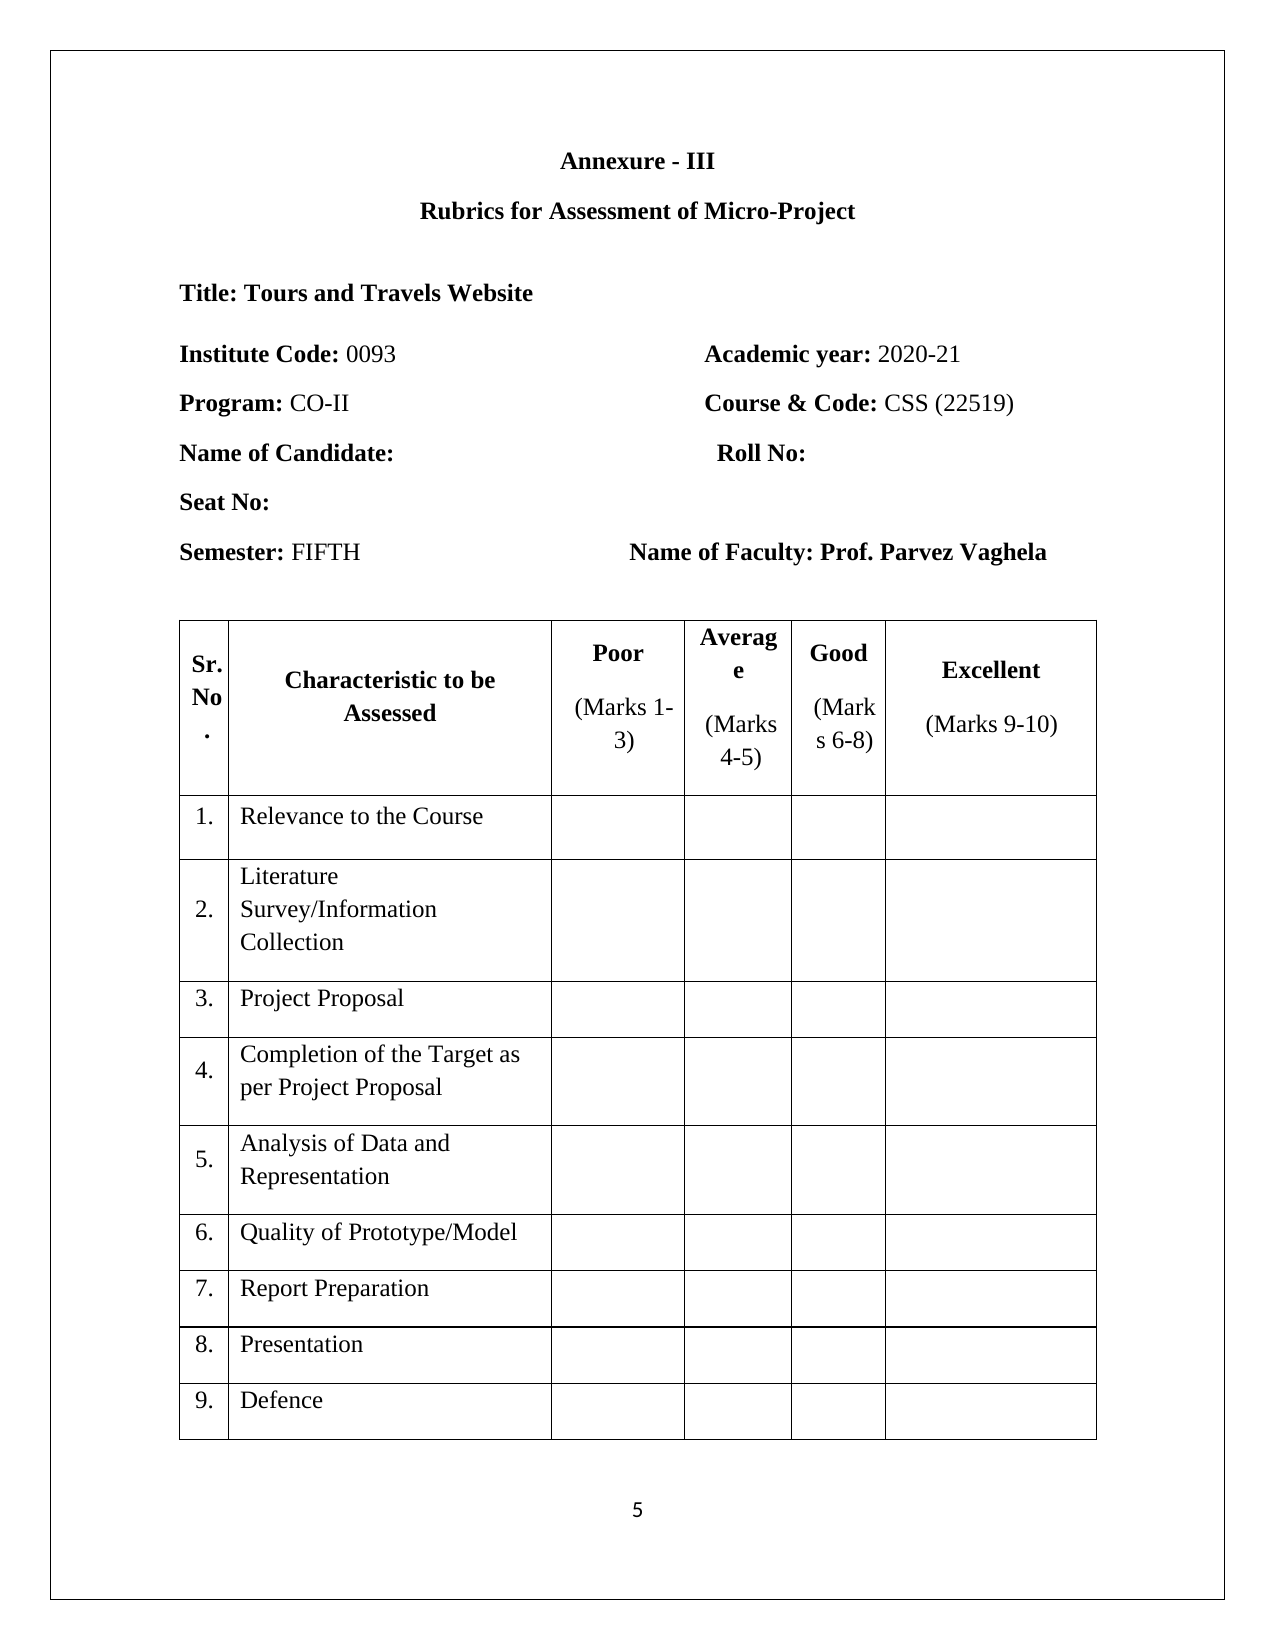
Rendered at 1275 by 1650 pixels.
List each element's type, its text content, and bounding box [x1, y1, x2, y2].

table_cell Presentation [229, 1328, 551, 1383]
table_cell [886, 1271, 1096, 1326]
table_cell [792, 1126, 885, 1214]
table_cell [685, 1126, 791, 1214]
table_cell 4. [180, 1038, 228, 1125]
table_cell Completion of the Target as per Project Proposal [229, 1038, 551, 1125]
table_cell [792, 860, 885, 981]
table_cell [685, 860, 791, 981]
table_cell [792, 1215, 885, 1270]
text Institute Code: 0093 Academic year: 2020-21 [179, 339, 1096, 367]
table_cell [792, 1271, 885, 1326]
table_cell [792, 1328, 885, 1383]
table_cell 1. [180, 796, 228, 859]
table_cell Report Preparation [229, 1271, 551, 1326]
table_cell [552, 796, 684, 859]
table_cell [886, 1038, 1096, 1125]
table_cell [886, 1215, 1096, 1270]
table_cell [792, 1384, 885, 1439]
table_cell [685, 1271, 791, 1326]
table_cell [886, 860, 1096, 981]
table_cell 6. [180, 1215, 228, 1270]
text Annexure - III [179, 146, 1096, 175]
table_cell [685, 982, 791, 1037]
text Title: Tours and Travels Website [179, 278, 606, 307]
table_cell Analysis of Data and Representation [229, 1126, 551, 1214]
table_cell [685, 1038, 791, 1125]
table_header Poor (Marks 1-3) [552, 621, 684, 795]
table_cell 5. [180, 1126, 228, 1214]
table_cell Relevance to the Course [229, 796, 551, 859]
table_cell Literature Survey/Information Collection [229, 860, 551, 981]
table_cell [792, 1038, 885, 1125]
table_cell [685, 1215, 791, 1270]
table_cell [552, 1328, 684, 1383]
table_cell [552, 1215, 684, 1270]
table_cell [792, 982, 885, 1037]
table_cell [685, 1328, 791, 1383]
table_cell [792, 796, 885, 859]
table_cell Defence [229, 1384, 551, 1439]
text Seat No: [179, 487, 1096, 516]
table_cell 2. [180, 860, 228, 981]
table_cell [886, 796, 1096, 859]
table_cell 7. [180, 1271, 228, 1326]
table_header Average (Marks 4-5) [685, 621, 791, 795]
table_cell 3. [180, 982, 228, 1037]
table_cell [552, 1038, 684, 1125]
text Name of Candidate: Roll No: [179, 438, 1096, 467]
table_cell [886, 982, 1096, 1037]
table_cell [552, 1384, 684, 1439]
table_cell [685, 1384, 791, 1439]
text Semester: FIFTH Name of Faculty: Prof. Parvez Vaghela [179, 537, 1096, 566]
text Program: CO-II Course & Code: CSS (22519) [179, 388, 1096, 417]
table_cell [552, 1126, 684, 1214]
table_cell [552, 860, 684, 981]
table_cell 9. [180, 1384, 228, 1439]
table_cell [685, 796, 791, 859]
table_cell [886, 1126, 1096, 1214]
table_header Sr. No. [180, 621, 228, 795]
table_cell [552, 982, 684, 1037]
table_cell [552, 1271, 684, 1326]
table_cell 8. [180, 1328, 228, 1383]
table_header Good (Marks 6-8) [792, 621, 885, 795]
table_header Excellent (Marks 9-10) [886, 621, 1096, 795]
text Rubrics for Assessment of Micro-Project [179, 196, 1096, 224]
table_header Characteristic to be Assessed [229, 621, 551, 795]
table_cell [886, 1328, 1096, 1383]
table_cell Project Proposal [229, 982, 551, 1037]
table_cell Quality of Prototype/Model [229, 1215, 551, 1270]
table_cell [886, 1384, 1096, 1439]
